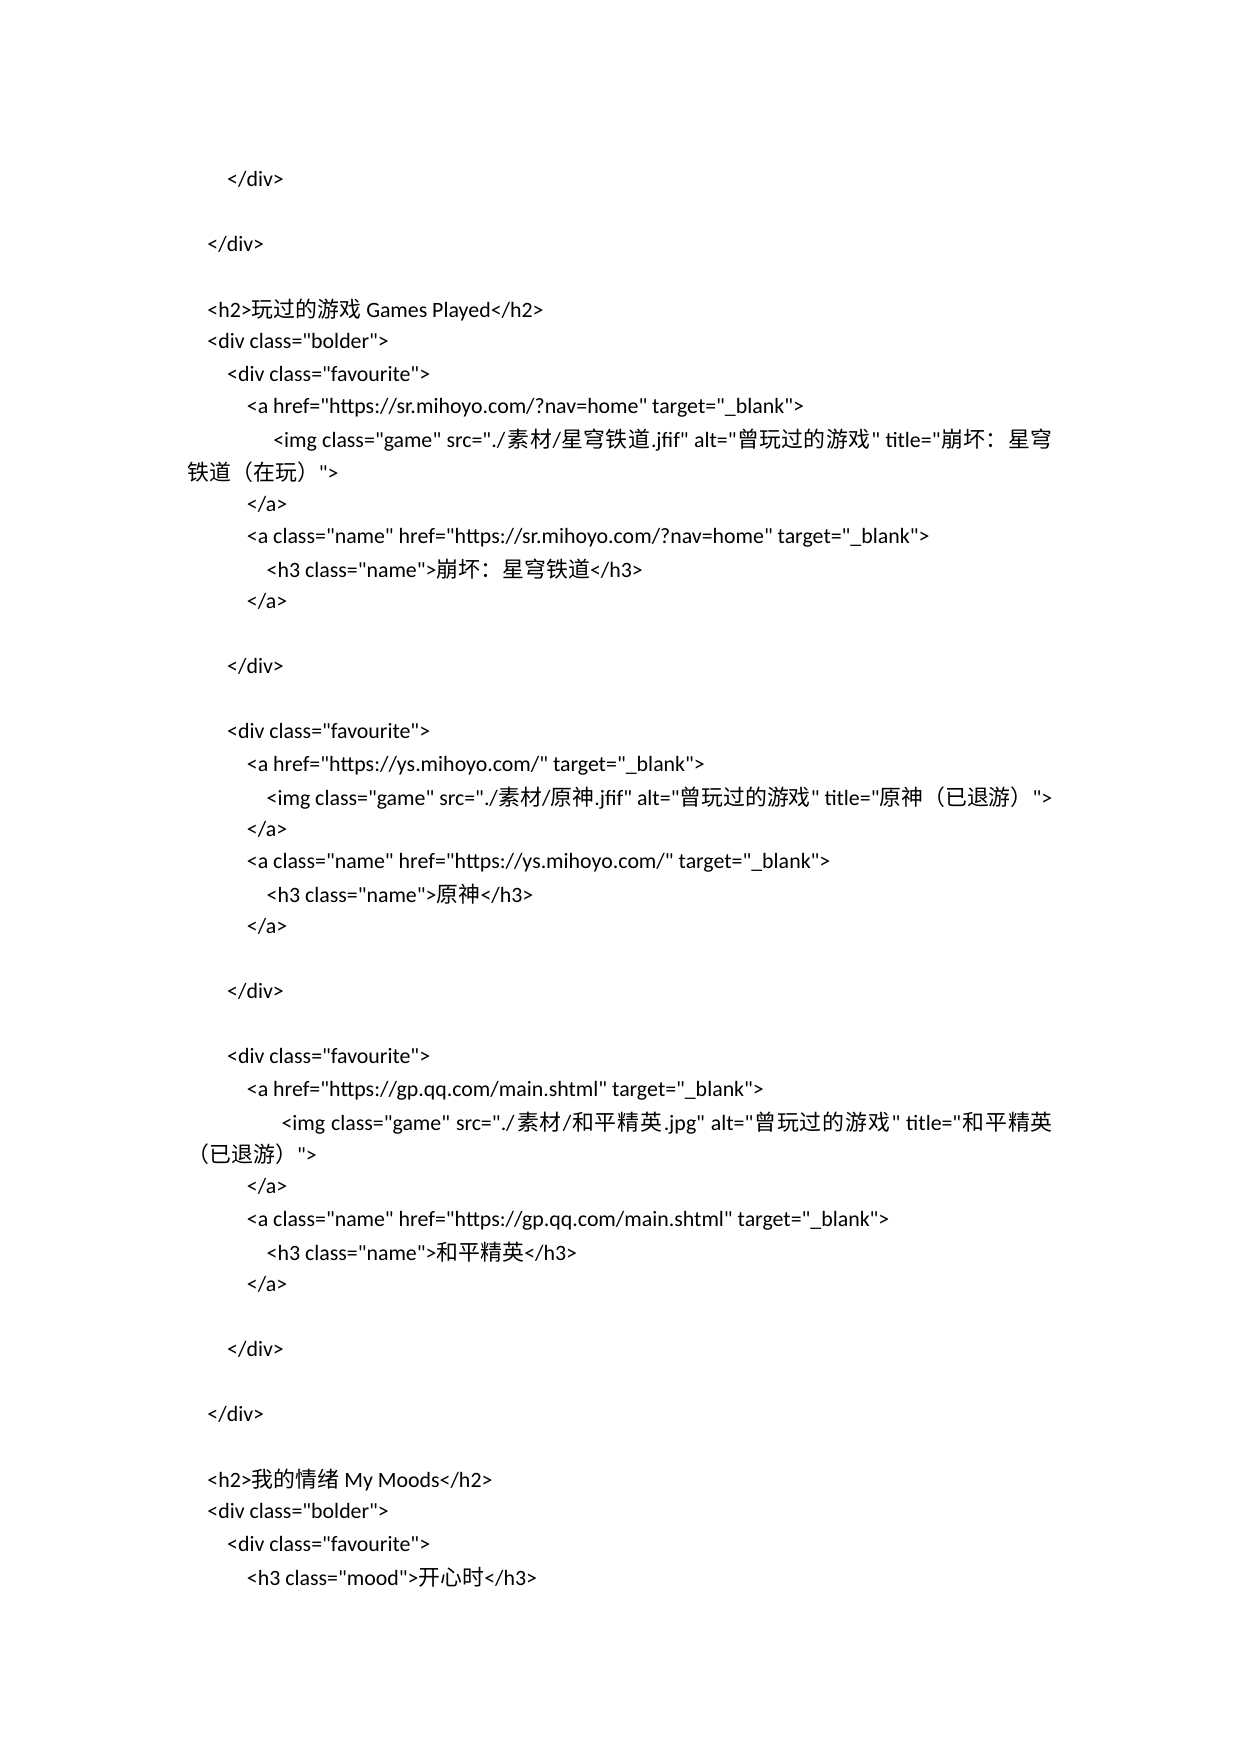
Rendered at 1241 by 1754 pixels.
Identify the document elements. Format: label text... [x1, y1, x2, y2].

text <h3 class="name">崩坏：星穹铁道</h3> [187, 552, 1053, 584]
text </div> [187, 974, 1053, 1007]
text <a class="name" href="https://ys.mihoyo.com/" target="_blank"> [187, 844, 1053, 877]
text </a> [187, 487, 1053, 519]
text <div class="bolder"> [187, 324, 1053, 357]
text </div> [187, 649, 1053, 682]
text <a href="https://sr.mihoyo.com/?nav=home" target="_blank"> [187, 389, 1053, 422]
text <a class="name" href="https://sr.mihoyo.com/?nav=home" target="_blank"> [187, 519, 1053, 552]
text </a> [187, 584, 1053, 617]
text </div> [187, 162, 1053, 194]
text </div> [187, 1397, 1053, 1429]
text <h2>我的情绪 My Moods</h2> [187, 1462, 1053, 1494]
text <div class="favourite"> [187, 714, 1053, 747]
text <div class="favourite"> [187, 1527, 1053, 1559]
text <img class="game" src="./素材/原神.jfif" alt="曾玩过的游戏" title="原神（已退游）"> [187, 779, 1053, 812]
text <h3 class="mood">开心时</h3> [187, 1559, 1053, 1592]
text <div class="favourite"> [187, 1039, 1053, 1072]
text </div> [187, 227, 1053, 259]
text </a> [187, 1267, 1053, 1299]
text <h3 class="name">原神</h3> [187, 877, 1053, 909]
text </a> [187, 909, 1053, 942]
text </a> [187, 812, 1053, 844]
text <img class="game" src="./素材/和平精英.jpg" alt="曾玩过的游戏" title="和平精英（已退游）"> [187, 1104, 1053, 1169]
text </div> [187, 1332, 1053, 1364]
text <a href="https://ys.mihoyo.com/" target="_blank"> [187, 747, 1053, 779]
text <h3 class="name">和平精英</h3> [187, 1234, 1053, 1267]
text <div class="bolder"> [187, 1494, 1053, 1527]
text </a> [187, 1169, 1053, 1202]
text <a class="name" href="https://gp.qq.com/main.shtml" target="_blank"> [187, 1202, 1053, 1234]
text <a href="https://gp.qq.com/main.shtml" target="_blank"> [187, 1072, 1053, 1104]
text <h2>玩过的游戏 Games Played</h2> [187, 292, 1053, 324]
text <div class="favourite"> [187, 357, 1053, 389]
text <img class="game" src="./素材/星穹铁道.jfif" alt="曾玩过的游戏" title="崩坏：星穹铁道（在玩）"> [187, 422, 1053, 487]
